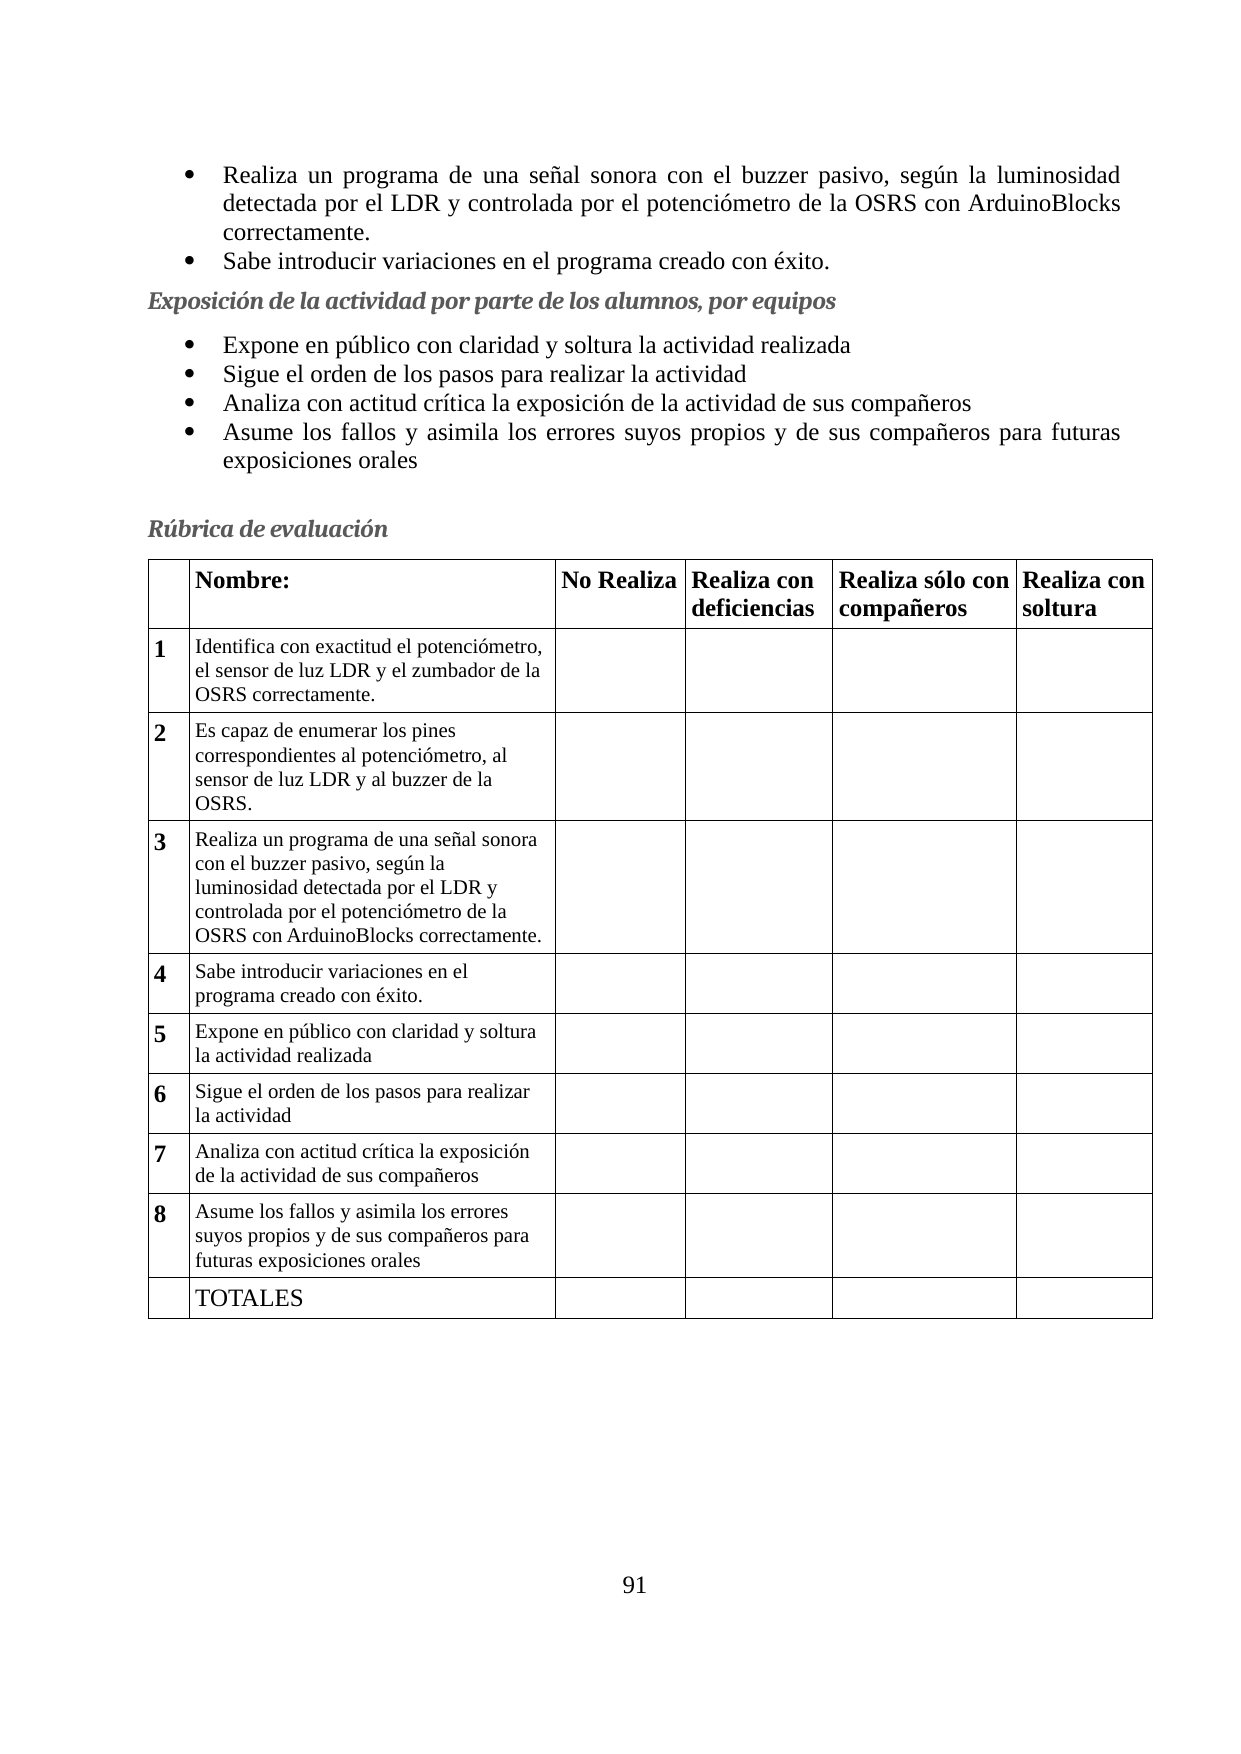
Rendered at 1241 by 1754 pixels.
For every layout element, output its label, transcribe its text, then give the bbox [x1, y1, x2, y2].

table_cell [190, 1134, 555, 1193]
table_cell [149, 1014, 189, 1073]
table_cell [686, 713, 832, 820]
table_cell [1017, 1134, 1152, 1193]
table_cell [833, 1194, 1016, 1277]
text Realiza un programa de una señal sonora con el buzzer pasivo, según la luminosidad detectada por el LDR y controlada por el potenciómetro de la OSRS con ArduinoBlocks correctamente. [185, 160, 1122, 246]
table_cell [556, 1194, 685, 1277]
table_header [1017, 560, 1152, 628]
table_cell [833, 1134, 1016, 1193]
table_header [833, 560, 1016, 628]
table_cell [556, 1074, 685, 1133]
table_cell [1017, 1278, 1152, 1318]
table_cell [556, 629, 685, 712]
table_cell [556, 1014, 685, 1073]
text Sabe introducir variaciones en el programa creado con éxito. [185, 246, 1122, 275]
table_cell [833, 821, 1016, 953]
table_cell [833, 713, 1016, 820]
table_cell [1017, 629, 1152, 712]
subtitle Exposición de la actividad por parte de los alumnos, por equipos [148, 287, 1122, 316]
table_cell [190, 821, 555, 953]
text Expone en público con claridad y soltura la actividad realizada [185, 330, 1122, 359]
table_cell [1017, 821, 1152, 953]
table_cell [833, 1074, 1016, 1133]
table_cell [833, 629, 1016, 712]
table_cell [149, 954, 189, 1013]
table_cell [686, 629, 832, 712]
text Sigue el orden de los pasos para realizar la actividad [185, 359, 1122, 388]
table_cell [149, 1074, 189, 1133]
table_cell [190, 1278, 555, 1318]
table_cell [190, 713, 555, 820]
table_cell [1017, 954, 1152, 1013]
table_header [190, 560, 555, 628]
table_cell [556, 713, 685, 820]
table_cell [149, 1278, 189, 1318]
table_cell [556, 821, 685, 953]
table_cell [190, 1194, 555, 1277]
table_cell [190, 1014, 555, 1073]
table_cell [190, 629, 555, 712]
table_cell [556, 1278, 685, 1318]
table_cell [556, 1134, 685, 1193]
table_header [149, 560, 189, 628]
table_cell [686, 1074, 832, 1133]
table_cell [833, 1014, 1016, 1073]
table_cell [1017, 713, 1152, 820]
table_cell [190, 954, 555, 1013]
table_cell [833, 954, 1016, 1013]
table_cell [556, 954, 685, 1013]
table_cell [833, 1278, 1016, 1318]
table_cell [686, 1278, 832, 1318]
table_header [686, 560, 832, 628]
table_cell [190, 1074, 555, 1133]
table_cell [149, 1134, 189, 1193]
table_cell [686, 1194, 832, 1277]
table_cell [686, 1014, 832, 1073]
text Asume los fallos y asimila los errores suyos propios y de sus compañeros para futuras exposiciones orales [185, 417, 1122, 474]
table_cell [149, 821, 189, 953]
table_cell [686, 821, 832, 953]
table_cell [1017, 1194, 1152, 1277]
subtitle Rúbrica de evaluación [148, 515, 1122, 544]
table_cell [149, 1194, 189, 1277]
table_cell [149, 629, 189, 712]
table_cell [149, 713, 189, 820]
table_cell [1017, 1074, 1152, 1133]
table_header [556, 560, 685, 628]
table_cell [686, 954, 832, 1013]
text Analiza con actitud crítica la exposición de la actividad de sus compañeros [185, 388, 1122, 417]
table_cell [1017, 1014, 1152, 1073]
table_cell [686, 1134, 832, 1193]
